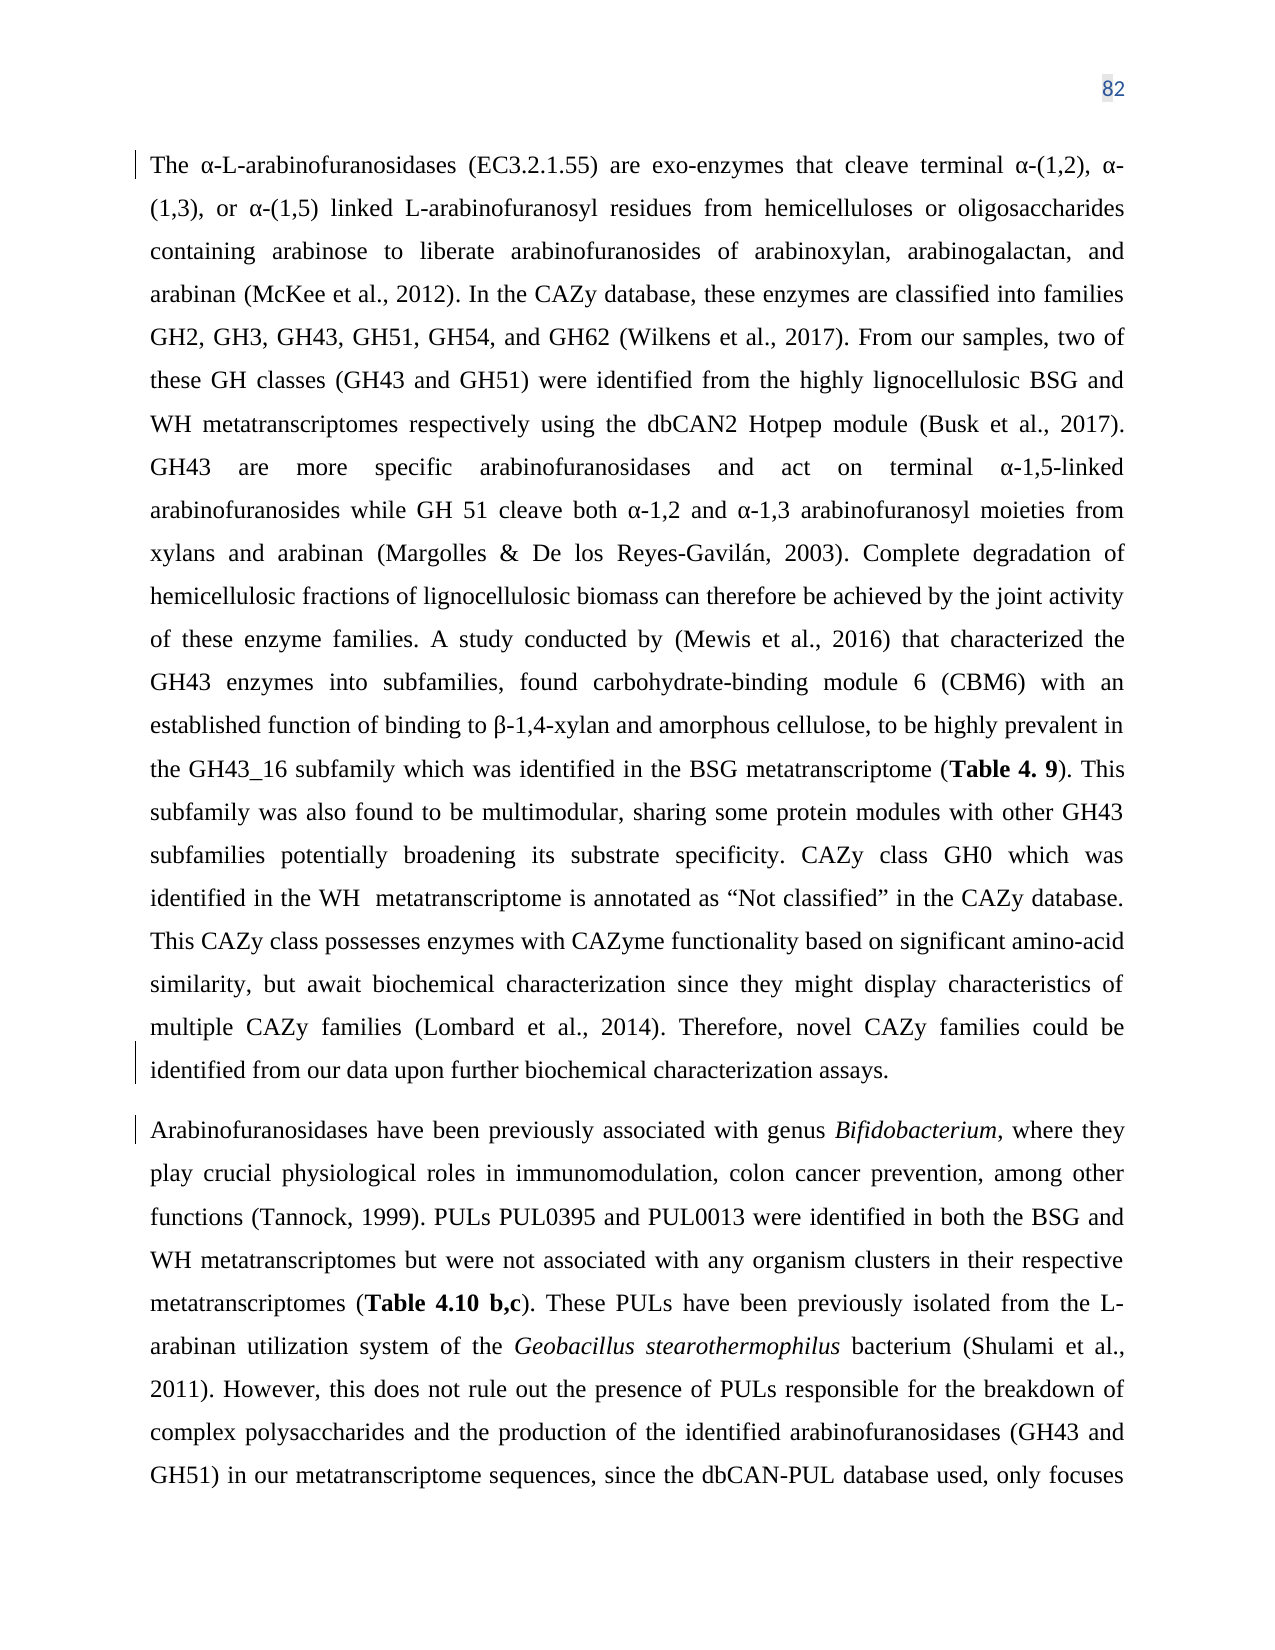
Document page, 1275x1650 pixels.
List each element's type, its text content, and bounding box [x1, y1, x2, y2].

text The α-L-arabinofuranosidases (EC3.2.1.55) are exo-enzymes that cleave terminal α-(1,2), α-(1,3), or α-(1,5) linked L-arabinofuranosyl residues from hemicelluloses or oligosaccharides containing arabinose to liberate arabinofuranosides of arabinoxylan, arabinogalactan, and arabinan (McKee et al., 2012). In the CAZy database, these enzymes are classified into families GH2, GH3, GH43, GH51, GH54, and GH62 (Wilkens et al., 2017). From our samples, two of these GH classes (GH43 and GH51) were identified from the highly lignocellulosic BSG and WH metatranscriptomes respectively using the dbCAN2 Hotpep module (Busk et al., 2017). GH43 are more specific arabinofuranosidases and act on terminal α-1,5-linked arabinofuranosides while GH 51 cleave both α-1,2 and α-1,3 arabinofuranosyl moieties from xylans and arabinan (Margolles & De los Reyes-Gavilán, 2003). Complete degradation of hemicellulosic fractions of lignocellulosic biomass can therefore be achieved by the joint activity of these enzyme families. A study conducted by (Mewis et al., 2016) that characterized the GH43 enzymes into subfamilies, found carbohydrate-binding module 6 (CBM6) with an established function of binding to β-1,4-xylan and amorphous cellulose, to be highly prevalent in the GH43_16 subfamily which was identified in the BSG metatranscriptome (Table 4. 9). This subfamily was also found to be multimodular, sharing some protein modules with other GH43 subfamilies potentially broadening its substrate specificity. CAZy class GH0 which was identified in the WH metatranscriptome is annotated as “Not classified” in the CAZy database. This CAZy class possesses enzymes with CAZyme functionality based on significant amino-acid similarity, but await biochemical characterization since they might display characteristics of multiple CAZy families (Lombard et al., 2014). Therefore, novel CAZy families could be identified from our data upon further biochemical characterization assays. [150, 150, 1125, 1084]
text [150, 1115, 1125, 1489]
